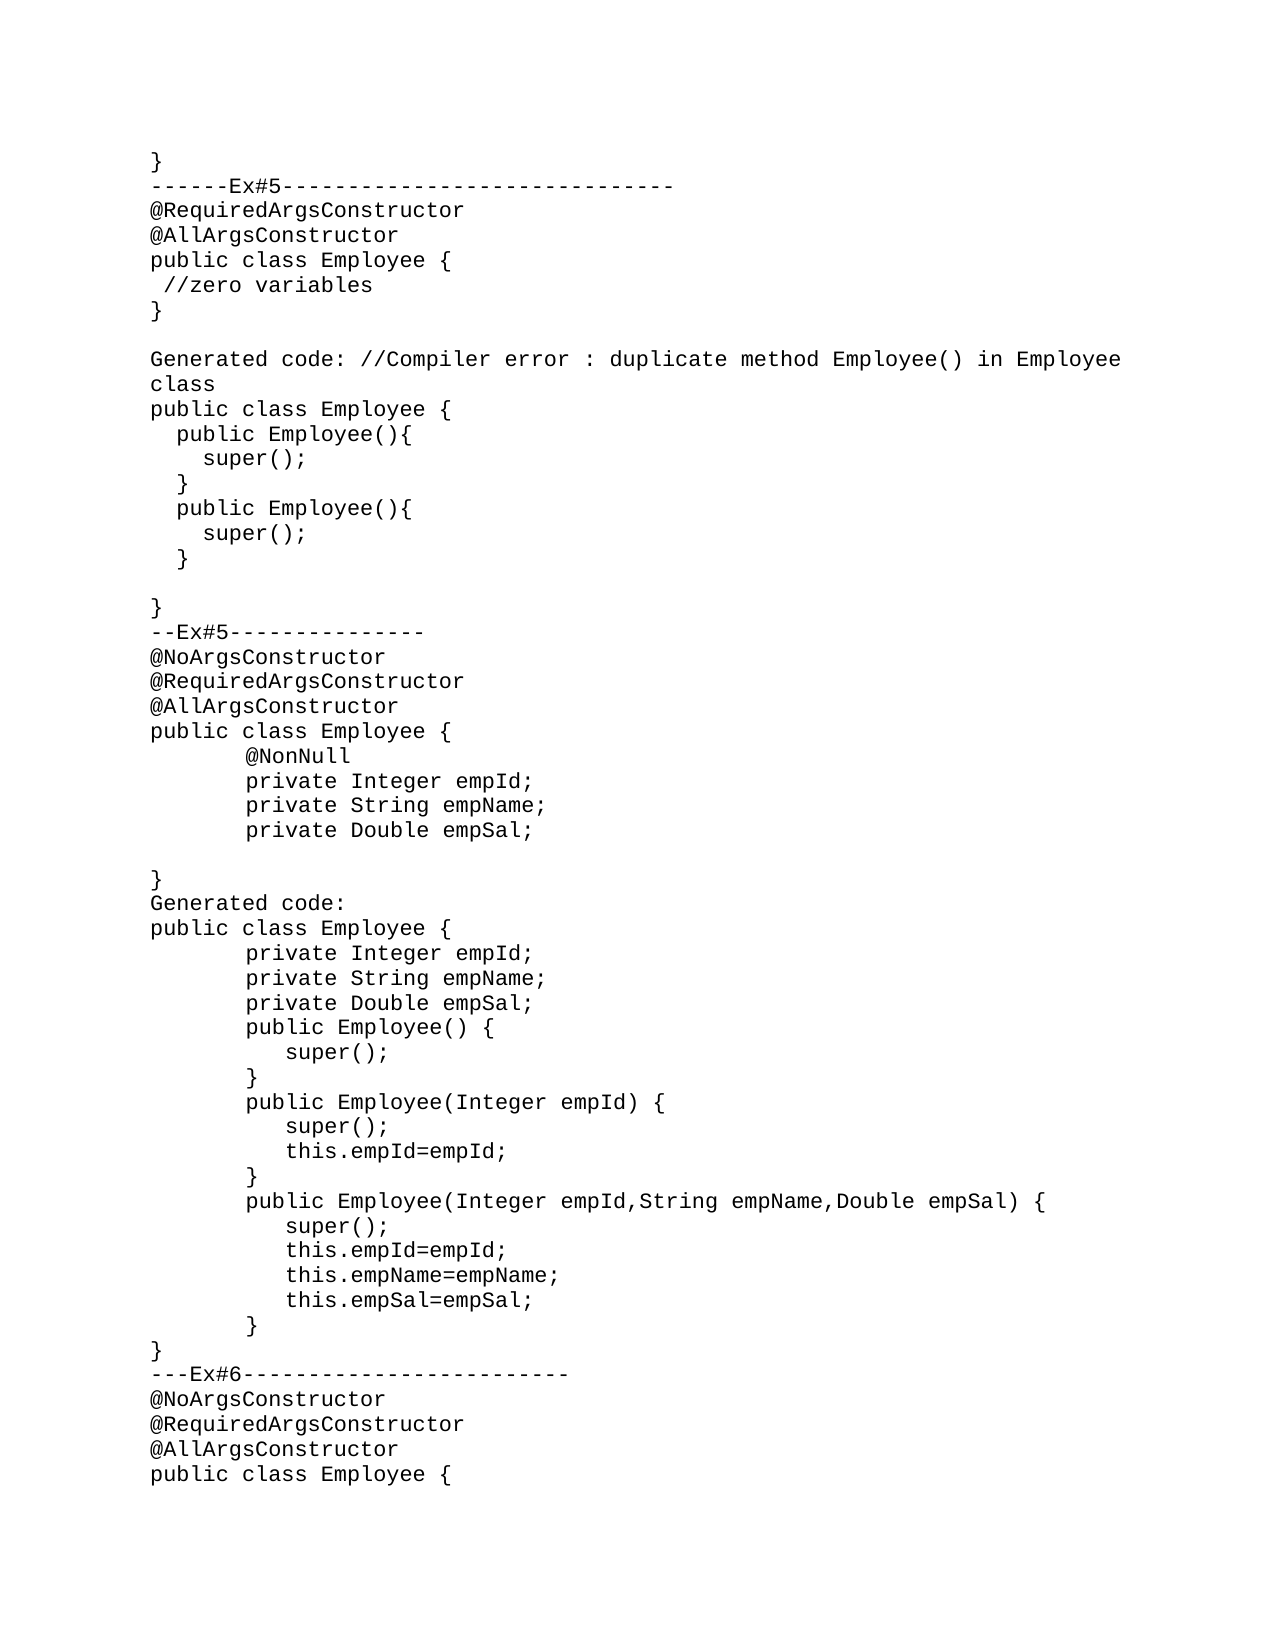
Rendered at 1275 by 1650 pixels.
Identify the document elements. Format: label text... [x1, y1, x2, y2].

text //zero variables [150, 274, 1125, 299]
text private Integer empId; [150, 770, 1125, 794]
text public class Employee { [150, 398, 1125, 423]
text private Double empSal; [150, 819, 1125, 844]
text @AllArgsConstructor [150, 224, 1125, 249]
text super(); [150, 1116, 1125, 1141]
text } [150, 472, 1125, 497]
text private String empName; [150, 967, 1125, 992]
text public Employee(Integer empId) { [150, 1091, 1125, 1116]
text @NoArgsConstructor [150, 1388, 1125, 1413]
text @NoArgsConstructor [150, 646, 1125, 671]
text } [150, 1165, 1125, 1190]
text } [150, 150, 1125, 175]
text private String empName; [150, 794, 1125, 819]
text this.empId=empId; [150, 1141, 1125, 1165]
text public class Employee { [150, 720, 1125, 745]
text super(); [150, 522, 1125, 547]
text Generated code: //Compiler error : duplicate method Employee() in Employee class [150, 348, 1125, 398]
text public class Employee { [150, 1463, 1125, 1488]
text public Employee(){ [150, 423, 1125, 447]
text super(); [150, 1215, 1125, 1240]
text this.empId=empId; [150, 1240, 1125, 1264]
text public Employee() { [150, 1017, 1125, 1041]
text this.empName=empName; [150, 1264, 1125, 1289]
text } [150, 596, 1125, 621]
text public class Employee { [150, 917, 1125, 942]
text public class Employee { [150, 249, 1125, 274]
text } [150, 1314, 1125, 1339]
text super(); [150, 447, 1125, 472]
text private Integer empId; [150, 942, 1125, 967]
text this.empSal=empSal; [150, 1289, 1125, 1314]
text @AllArgsConstructor [150, 695, 1125, 720]
text Generated code: [150, 893, 1125, 917]
text } [150, 1339, 1125, 1364]
text } [150, 547, 1125, 571]
text @RequiredArgsConstructor [150, 1413, 1125, 1438]
text @RequiredArgsConstructor [150, 199, 1125, 224]
text } [150, 1066, 1125, 1091]
text public Employee(Integer empId,String empName,Double empSal) { [150, 1190, 1125, 1215]
text @NonNull [150, 745, 1125, 770]
text --Ex#5--------------- [150, 621, 1125, 646]
text ------Ex#5------------------------------ [150, 175, 1125, 199]
text private Double empSal; [150, 992, 1125, 1017]
text ---Ex#6------------------------- [150, 1364, 1125, 1388]
text } [150, 299, 1125, 323]
text } [150, 868, 1125, 893]
text @AllArgsConstructor [150, 1438, 1125, 1463]
text public Employee(){ [150, 497, 1125, 522]
text super(); [150, 1041, 1125, 1066]
text @RequiredArgsConstructor [150, 671, 1125, 695]
